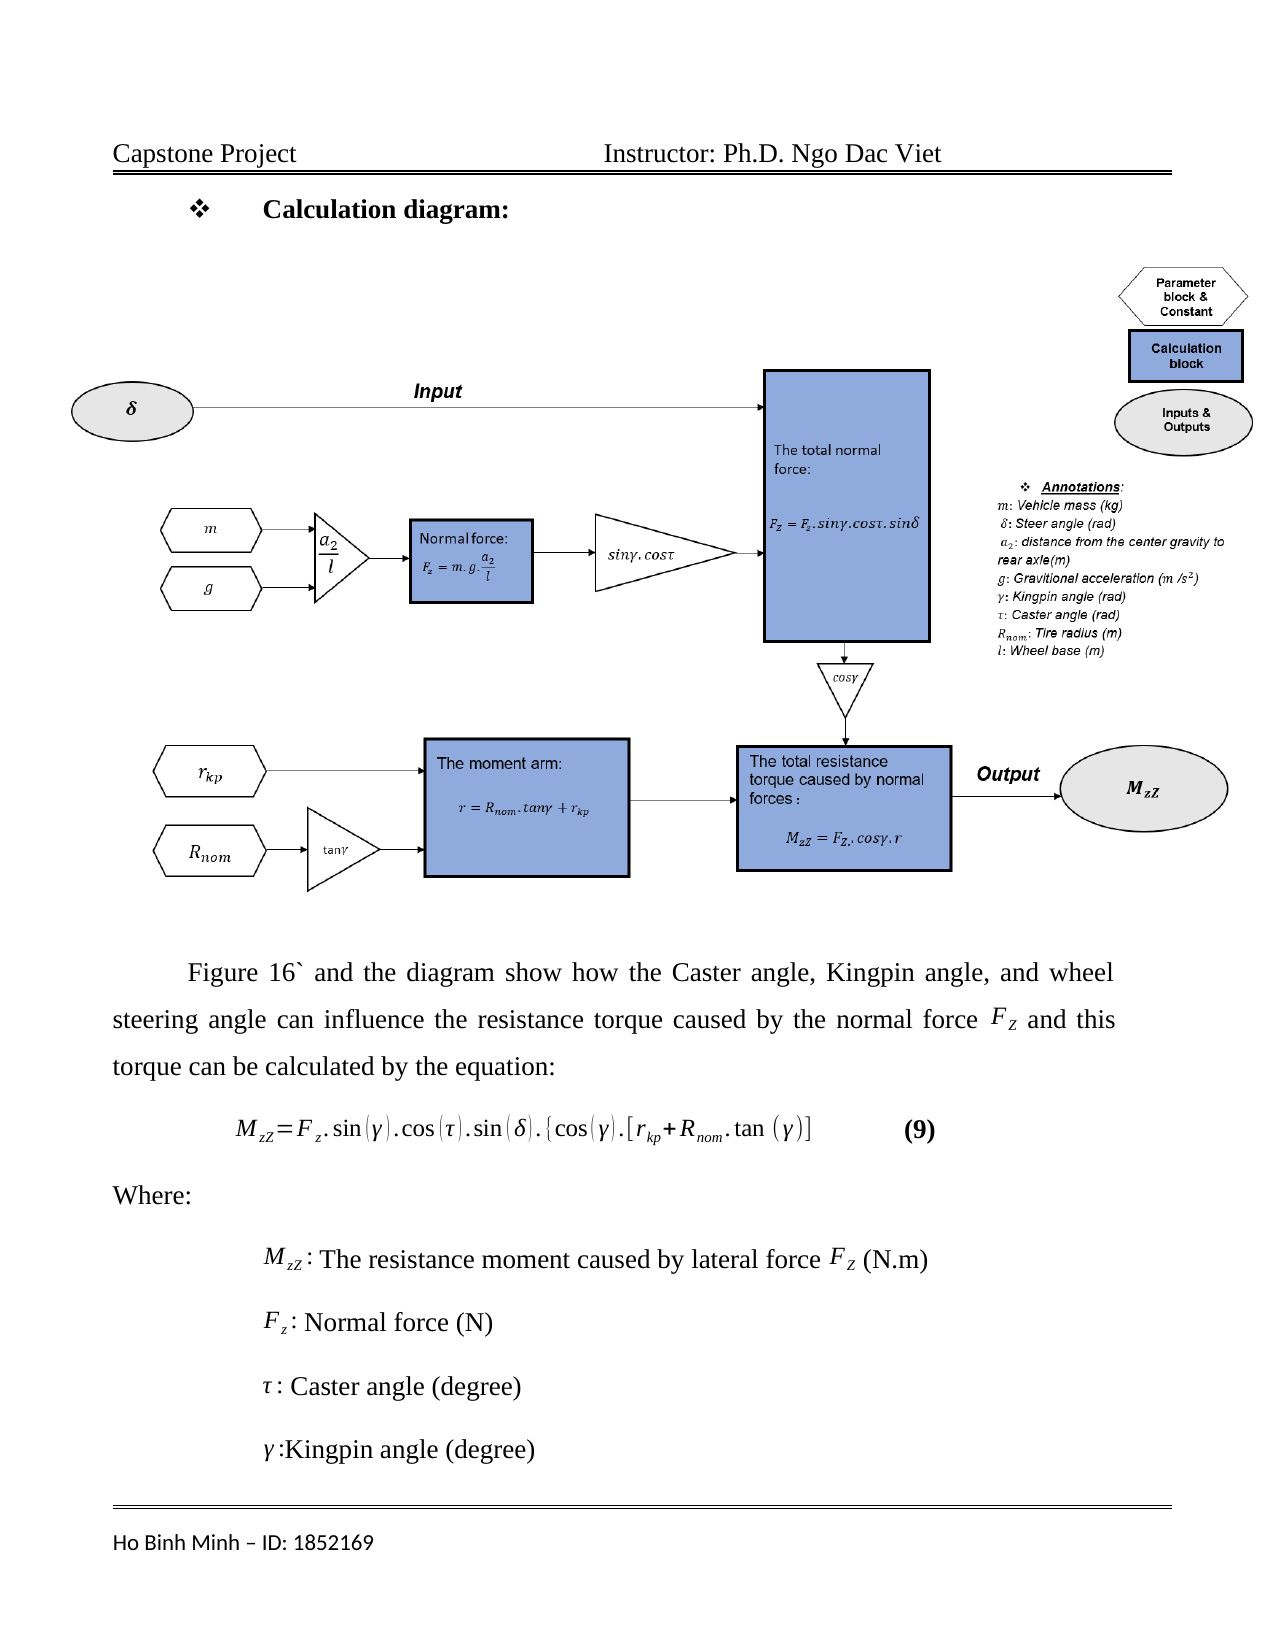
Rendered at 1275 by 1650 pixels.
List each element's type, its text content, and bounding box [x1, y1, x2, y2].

text The resistance moment caused by lateral force (N.m) [47, 1243, 1116, 1274]
text Kingpin angle (degree) [47, 1433, 1116, 1464]
text Where: [112, 1179, 1116, 1211]
list Figure 16` and the diagram show how the Caster angle, Kingpin angle, and wheel steering angle can influence the resistance torque caused by the normal force and this torque can be calculated by the equation: [112, 956, 1116, 1081]
list Calculation diagram: [187, 193, 1116, 225]
text Normal force (N) [47, 1306, 1116, 1338]
text Caster angle (degree) [47, 1370, 1116, 1401]
text (9) [9, 1113, 1172, 1146]
picture [56, 243, 1266, 938]
